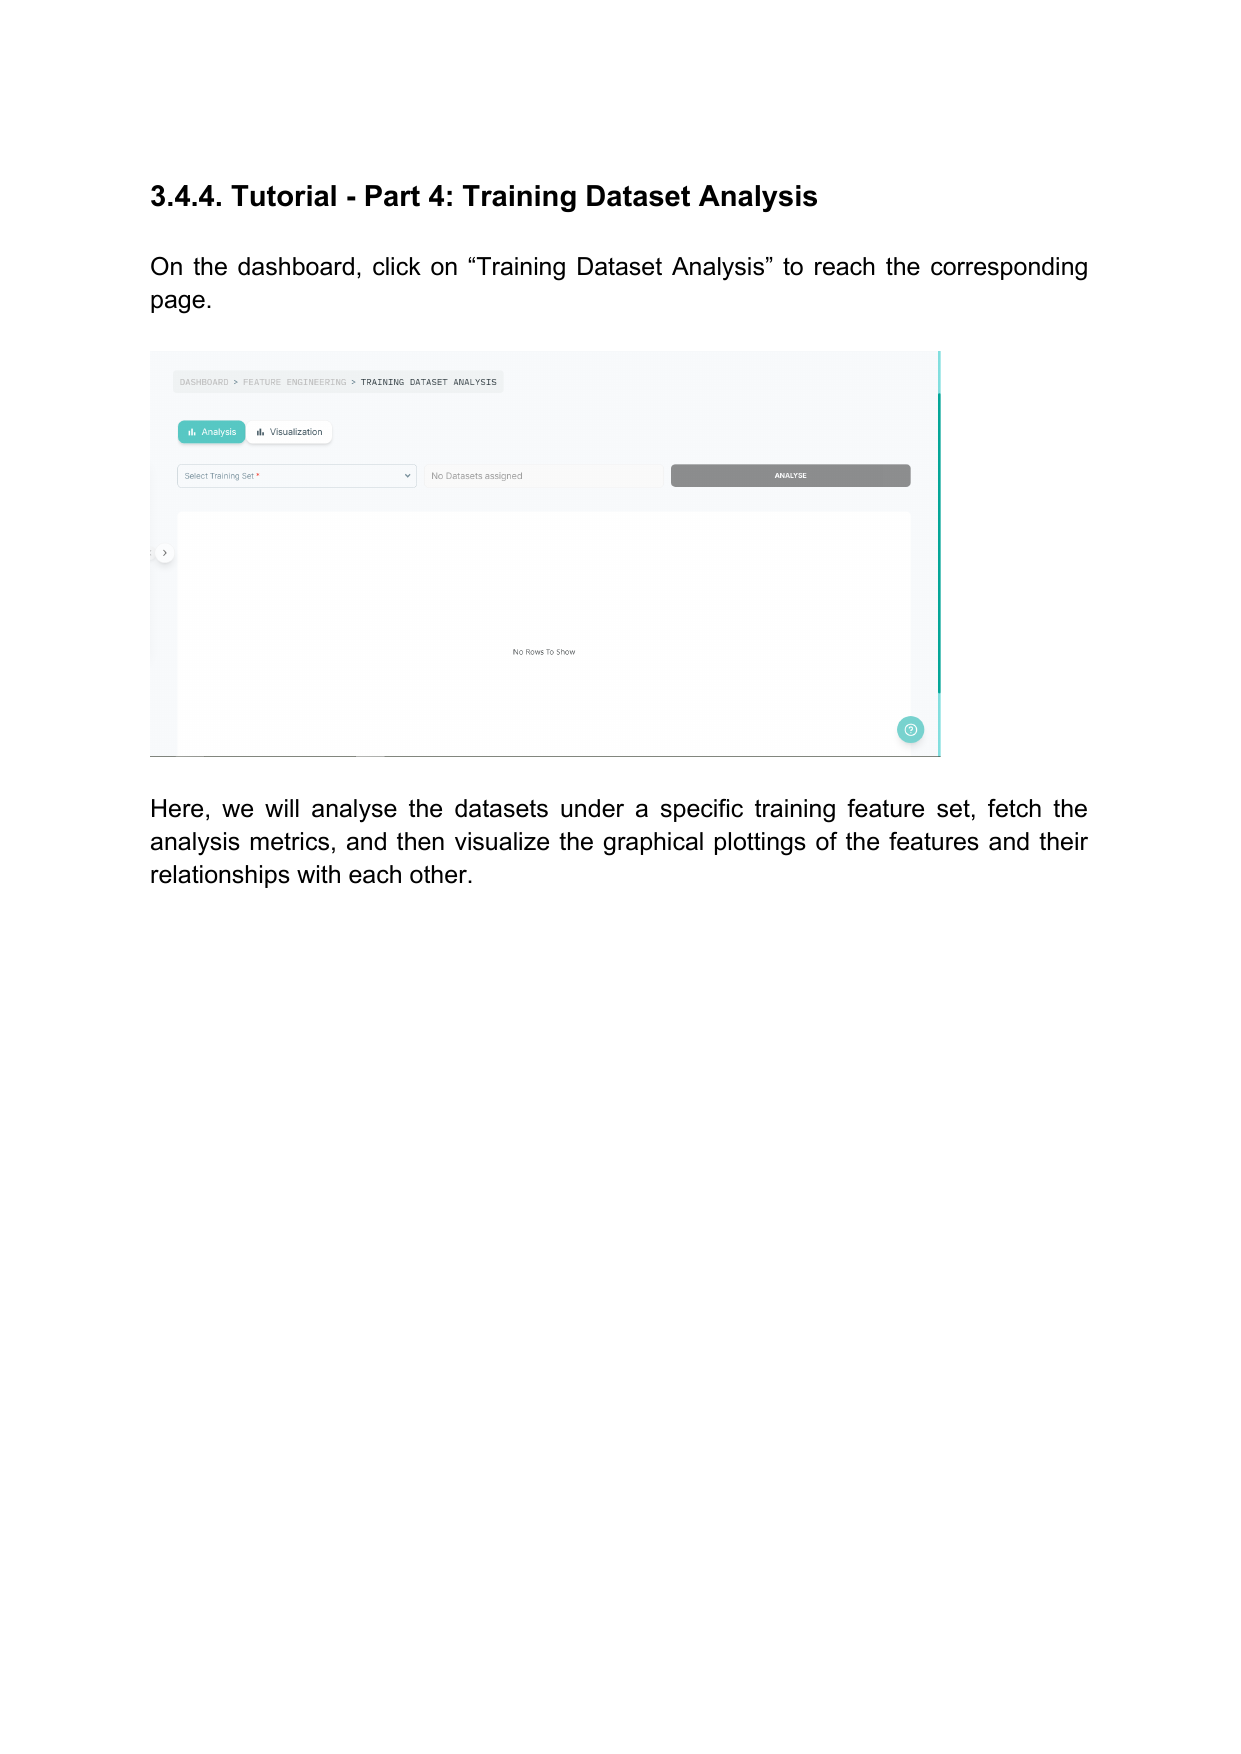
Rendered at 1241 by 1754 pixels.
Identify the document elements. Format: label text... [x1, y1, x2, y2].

subtitle 3.4.4. Tutorial - Part 4: Training Dataset Analysis [150, 179, 1090, 213]
text On the dashboard, click on “Training Dataset Analysis” to reach the corresponding page. [150, 252, 1090, 314]
text Here, we will analyse the datasets under a specific training feature set, fetch the analysis metrics, and then visualize the graphical plottings of the features and their relationships with each other. [150, 794, 1090, 888]
picture [150, 351, 941, 757]
